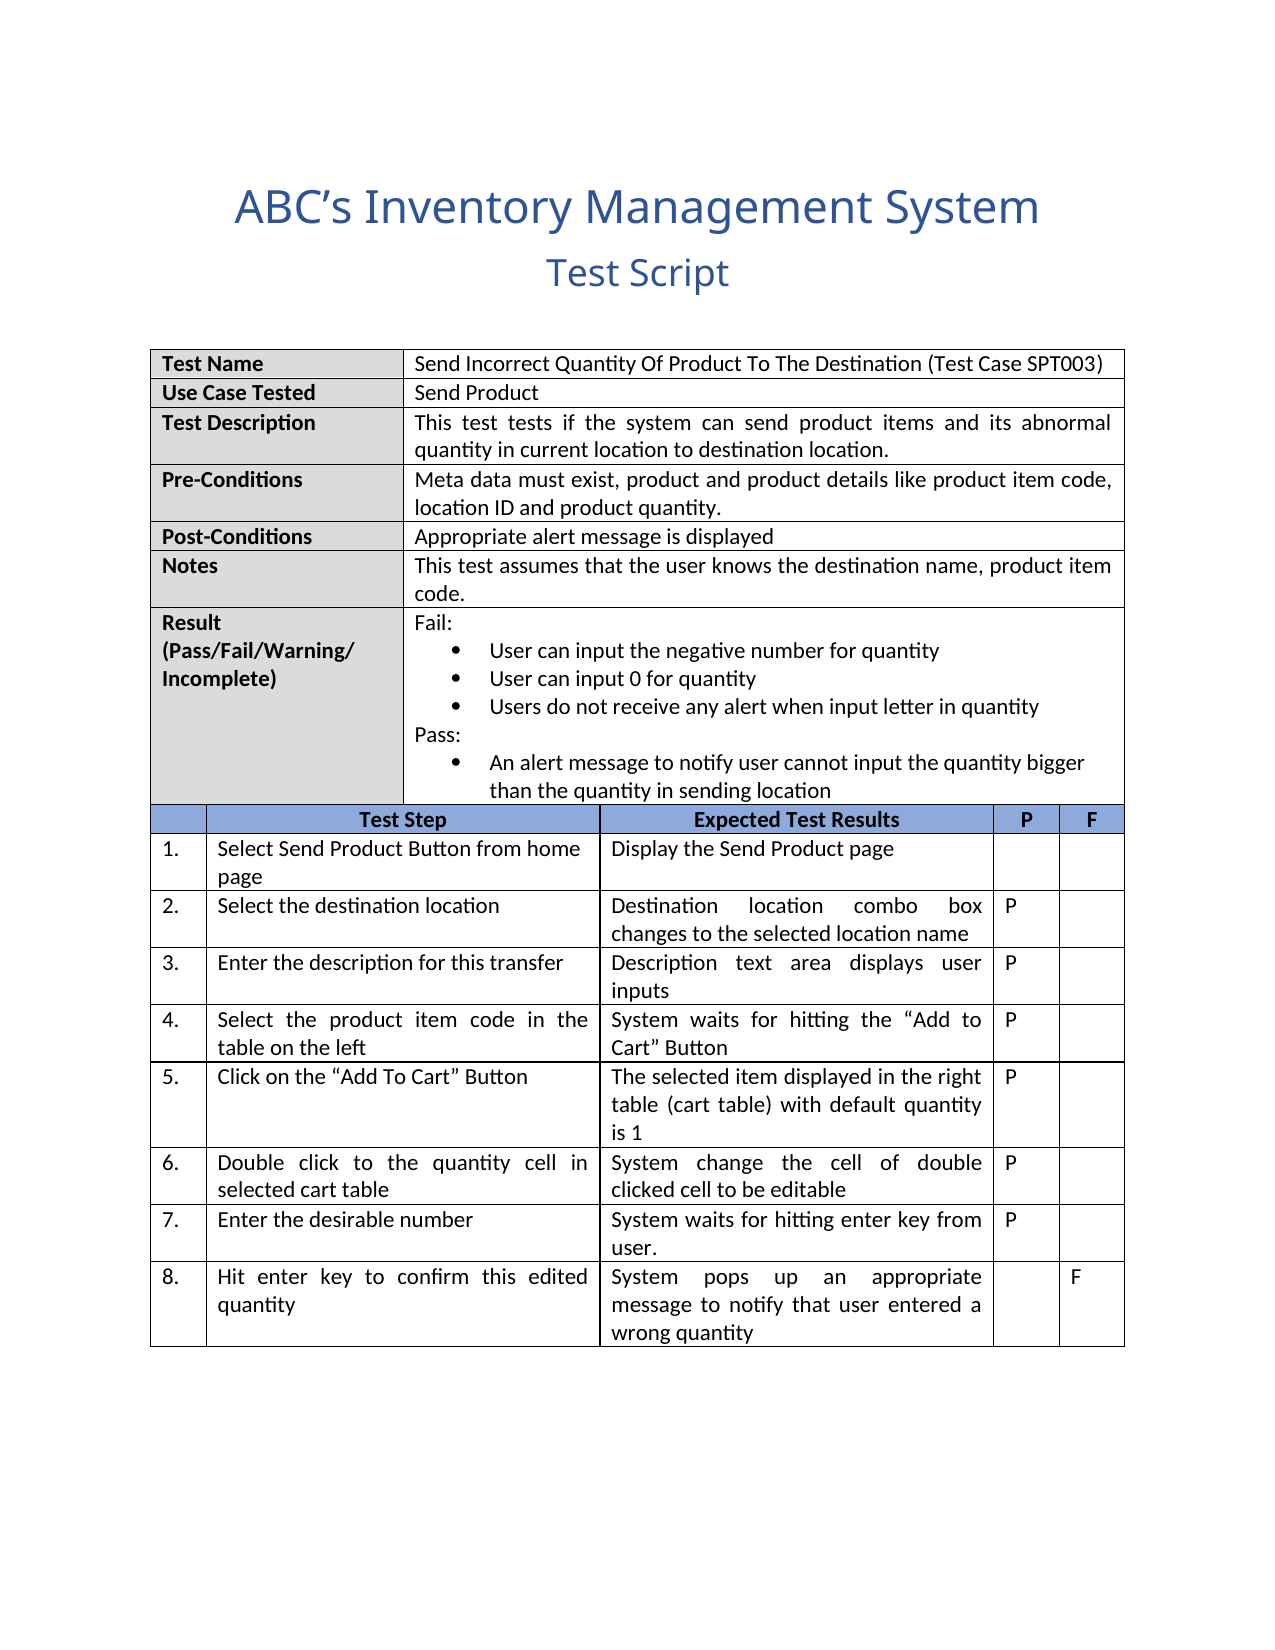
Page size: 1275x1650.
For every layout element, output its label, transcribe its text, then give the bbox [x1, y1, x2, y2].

table_cell The selected item displayed in the right table (cart table) with default quantity is 1 [601, 1063, 993, 1147]
table_cell Meta data must exist, product and product details like product item code, location ID and product quantity. [404, 465, 1124, 521]
table_cell Enter the desirable number [207, 1205, 599, 1261]
table_cell Description text area displays user inputs [601, 948, 993, 1004]
table_cell This test tests if the system can send product items and its abnormal quantity in current location to destination location. [404, 408, 1124, 464]
table_cell Pre-Conditions [151, 465, 403, 521]
table_cell Display the Send Product page [601, 834, 993, 890]
table_cell 5. [151, 1063, 206, 1147]
table_cell Fail: User can input the negative number for quantity User can input 0 for quantity Users do not receive any alert when input letter in quantity Pass: An alert message to notify user cannot input the quantity bigger than the quantity in sending location [404, 608, 1124, 804]
table_cell Test Step [207, 805, 599, 833]
table_cell [1060, 1148, 1124, 1204]
table_cell 6. [151, 1148, 206, 1204]
table_cell [1060, 1005, 1124, 1061]
table_cell Post-Conditions [151, 522, 403, 550]
table_cell F [1060, 1262, 1124, 1346]
table_cell Send Product [404, 379, 1124, 407]
table_cell Hit enter key to confirm this edited quantity [207, 1262, 599, 1346]
table_cell Expected Test Results [601, 805, 993, 833]
table_cell [151, 805, 206, 833]
table_cell 7. [151, 1205, 206, 1261]
table_cell [1060, 891, 1124, 947]
table_cell Select the destination location [207, 891, 599, 947]
table_cell P [994, 805, 1059, 833]
table_cell Enter the description for this transfer [207, 948, 599, 1004]
table_cell System waits for hitting enter key from user. [601, 1205, 993, 1261]
table_cell Select the product item code in the table on the left [207, 1005, 599, 1061]
table_cell Select Send Product Button from home page [207, 834, 599, 890]
table_cell Test Description [151, 408, 403, 464]
table_cell P [994, 1005, 1059, 1061]
table_cell P [994, 891, 1059, 947]
table_cell System pops up an appropriate message to notify that user entered a wrong quantity [601, 1262, 993, 1346]
table_cell [1060, 834, 1124, 890]
table_cell 4. [151, 1005, 206, 1061]
table_cell [1060, 948, 1124, 1004]
table_cell Result (Pass/Fail/Warning/ Incomplete) [151, 608, 403, 804]
table_cell Appropriate alert message is displayed [404, 522, 1124, 550]
table_cell F [1060, 805, 1124, 833]
table_cell Destination location combo box changes to the selected location name [601, 891, 993, 947]
subtitle Test Script [150, 246, 1125, 297]
table_cell P [994, 1205, 1059, 1261]
table_cell 8. [151, 1262, 206, 1346]
table_cell System waits for hitting the “Add to Cart” Button [601, 1005, 993, 1061]
table_cell 1. [151, 834, 206, 890]
table_header Test Name [151, 350, 403, 377]
table_cell System change the cell of double clicked cell to be editable [601, 1148, 993, 1204]
subtitle ABC’s Inventory Management System [150, 175, 1125, 237]
table_cell Notes [151, 551, 403, 607]
table_cell Use Case Tested [151, 379, 403, 407]
table_cell [994, 834, 1059, 890]
table_cell [1060, 1063, 1124, 1147]
table_cell P [994, 948, 1059, 1004]
table_cell Click on the “Add To Cart” Button [207, 1063, 599, 1147]
table_cell This test assumes that the user knows the destination name, product item code. [404, 551, 1124, 607]
table_cell Double click to the quantity cell in selected cart table [207, 1148, 599, 1204]
table_cell 3. [151, 948, 206, 1004]
table_cell 2. [151, 891, 206, 947]
table_header Send Incorrect Quantity Of Product To The Destination (Test Case SPT003) [404, 350, 1124, 377]
table_cell [1060, 1205, 1124, 1261]
table_cell [994, 1262, 1059, 1346]
table_cell P [994, 1148, 1059, 1204]
table_cell P [994, 1063, 1059, 1147]
